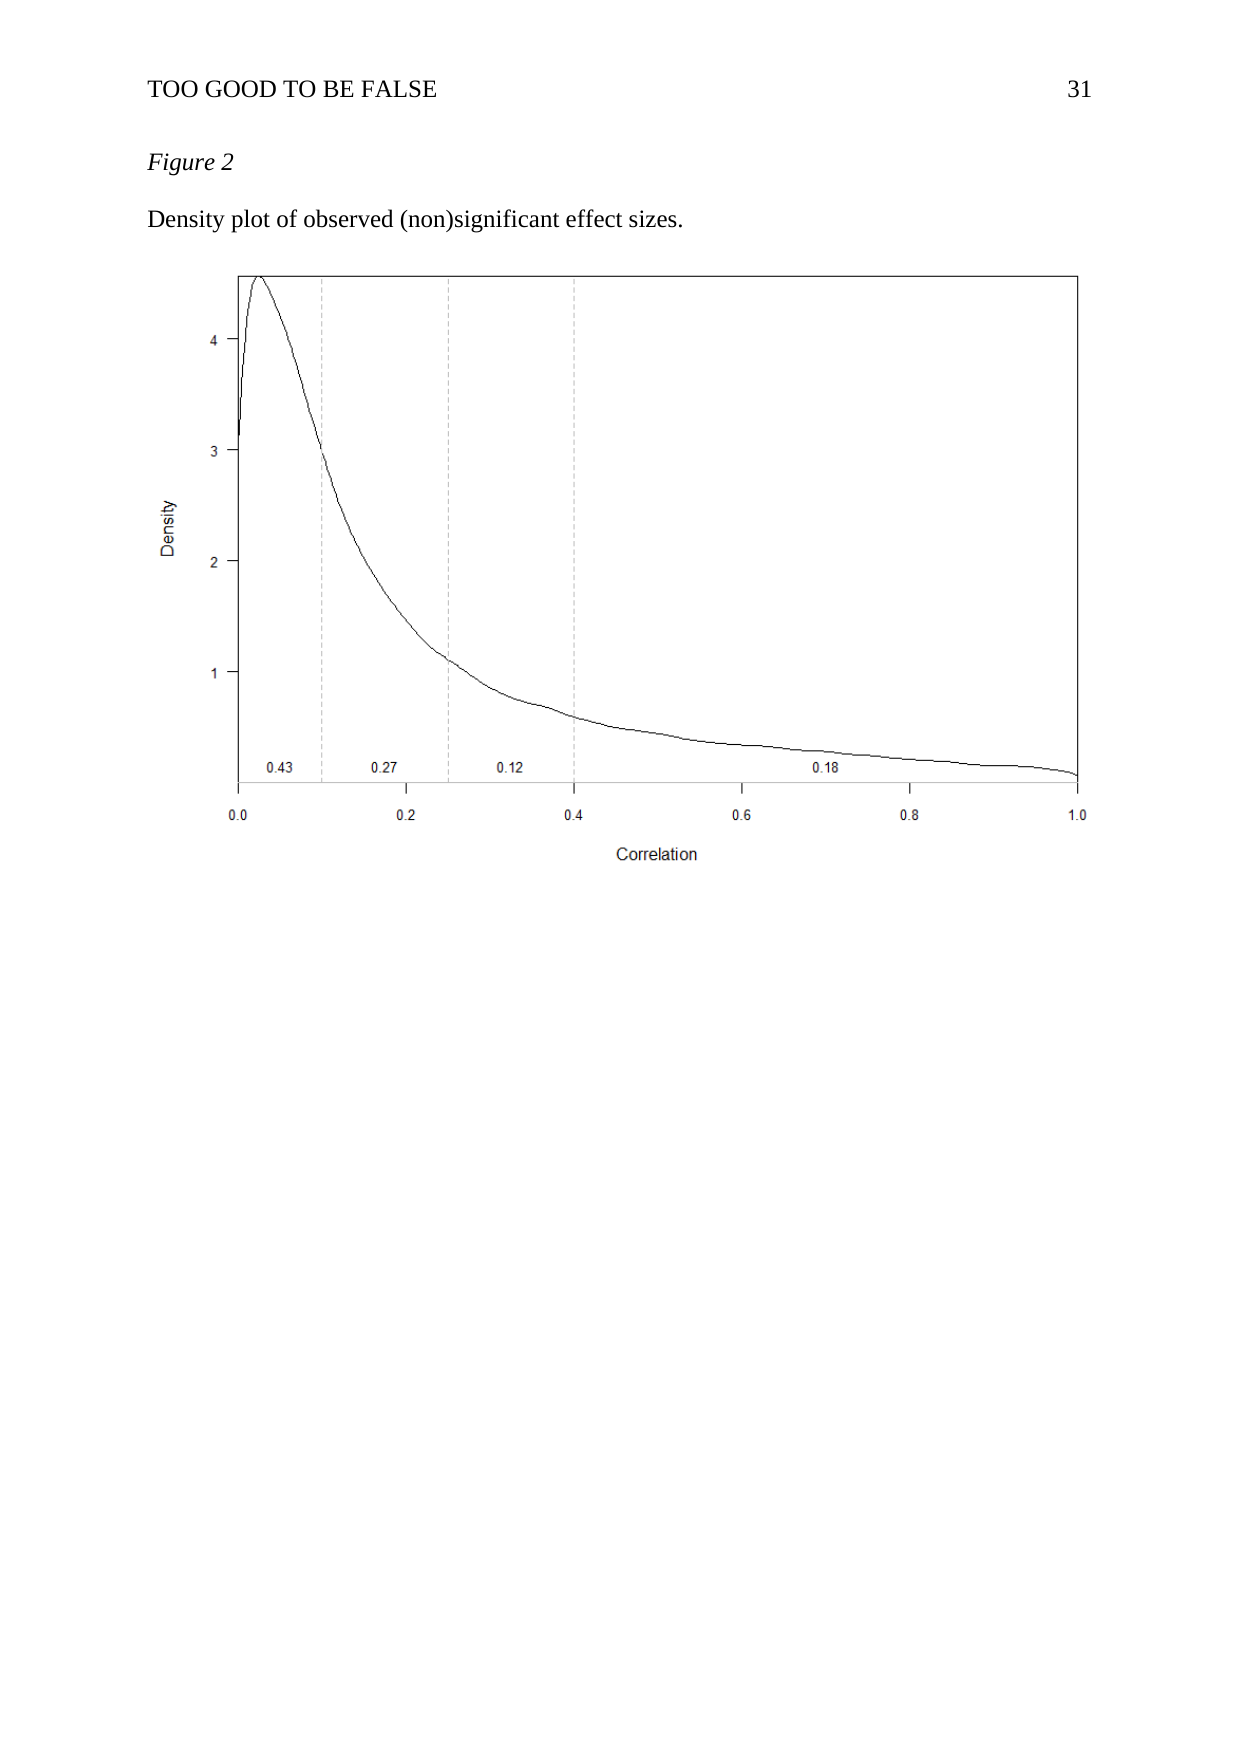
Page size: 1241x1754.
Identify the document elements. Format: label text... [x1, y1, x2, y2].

picture [147, 262, 1093, 874]
subtitle Density plot of observed (non)significant effect sizes. [147, 204, 1093, 233]
subtitle Figure 2 [147, 147, 1093, 176]
